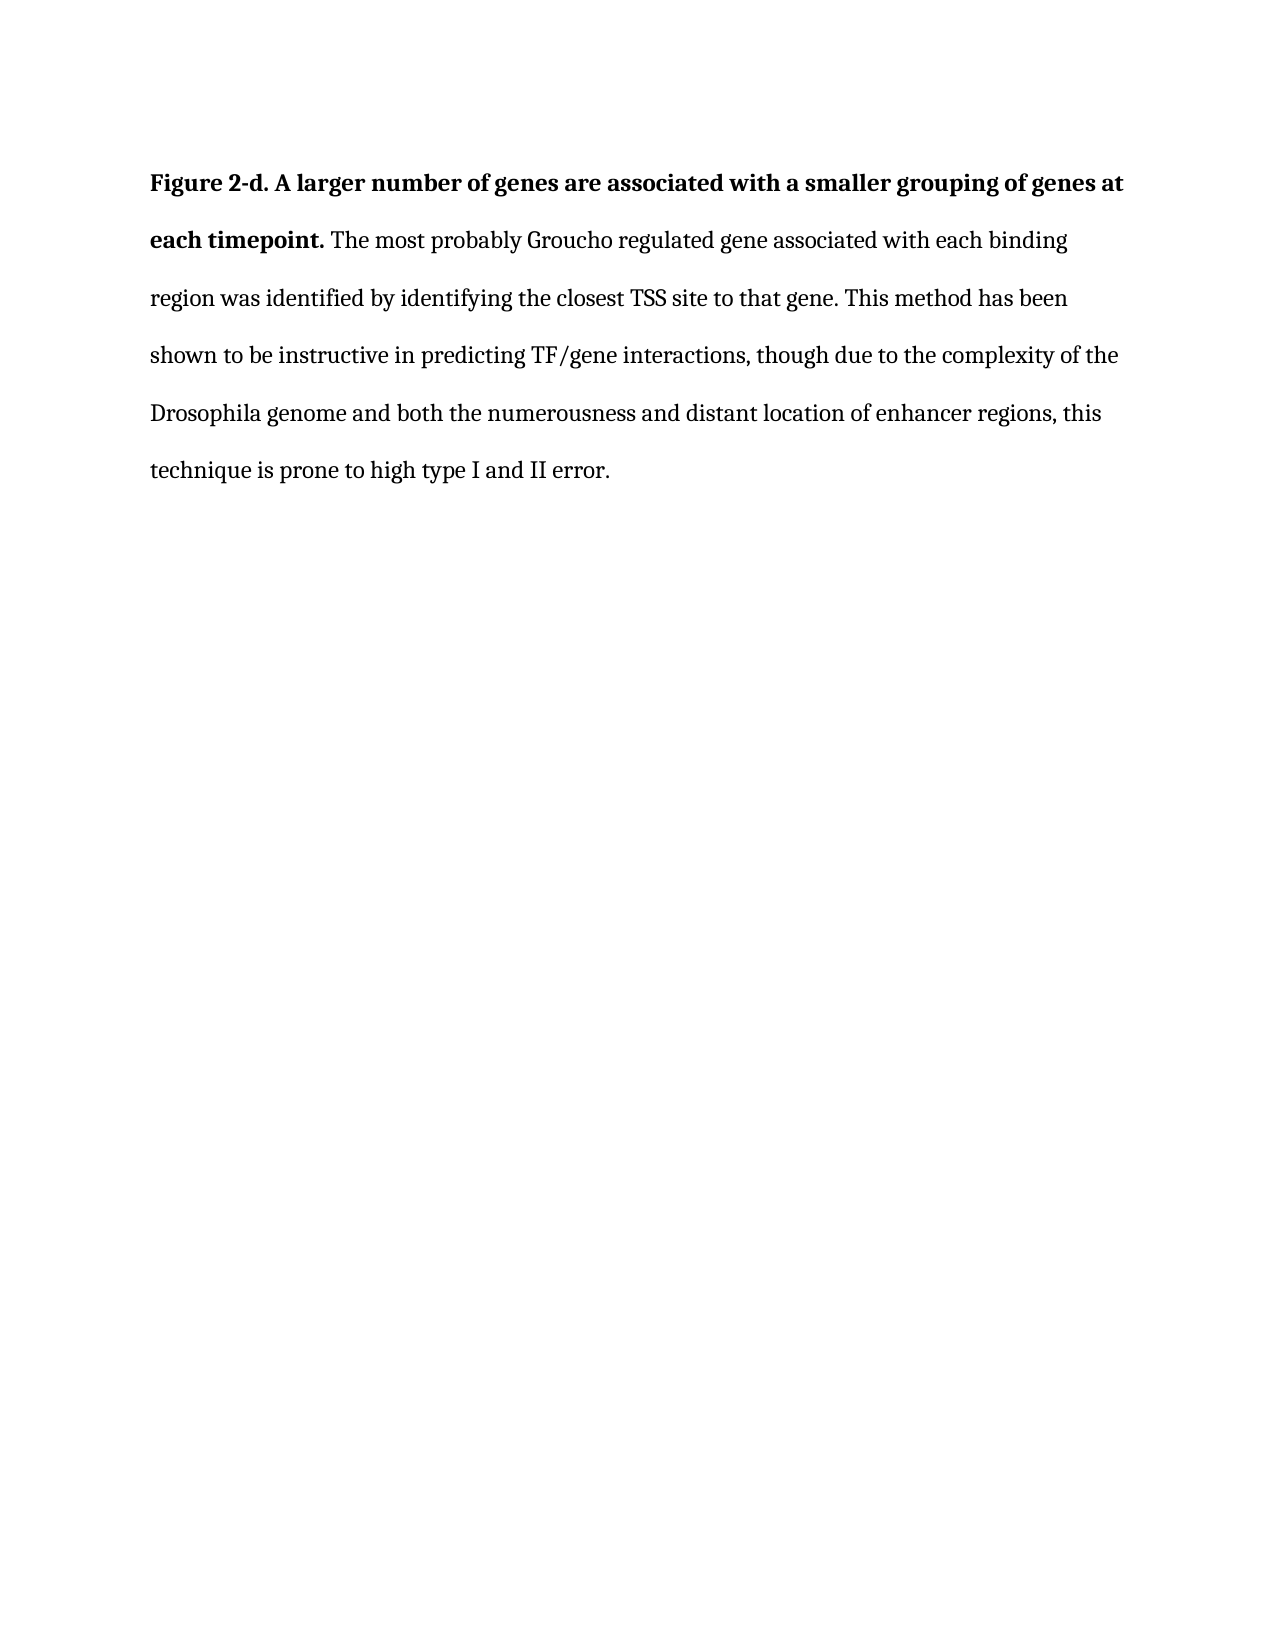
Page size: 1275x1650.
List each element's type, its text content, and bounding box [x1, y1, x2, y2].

text Figure 2-d. A larger number of genes are associated with a smaller grouping of genes at each timepoint. The most probably Groucho regulated gene associated with each binding region was identified by identifying the closest TSS site to that gene. This method has been shown to be instructive in predicting TF/gene interactions, though due to the complexity of the Drosophila genome and both the numerousness and distant location of enhancer regions, this technique is prone to high type I and II error. [150, 169, 1125, 485]
